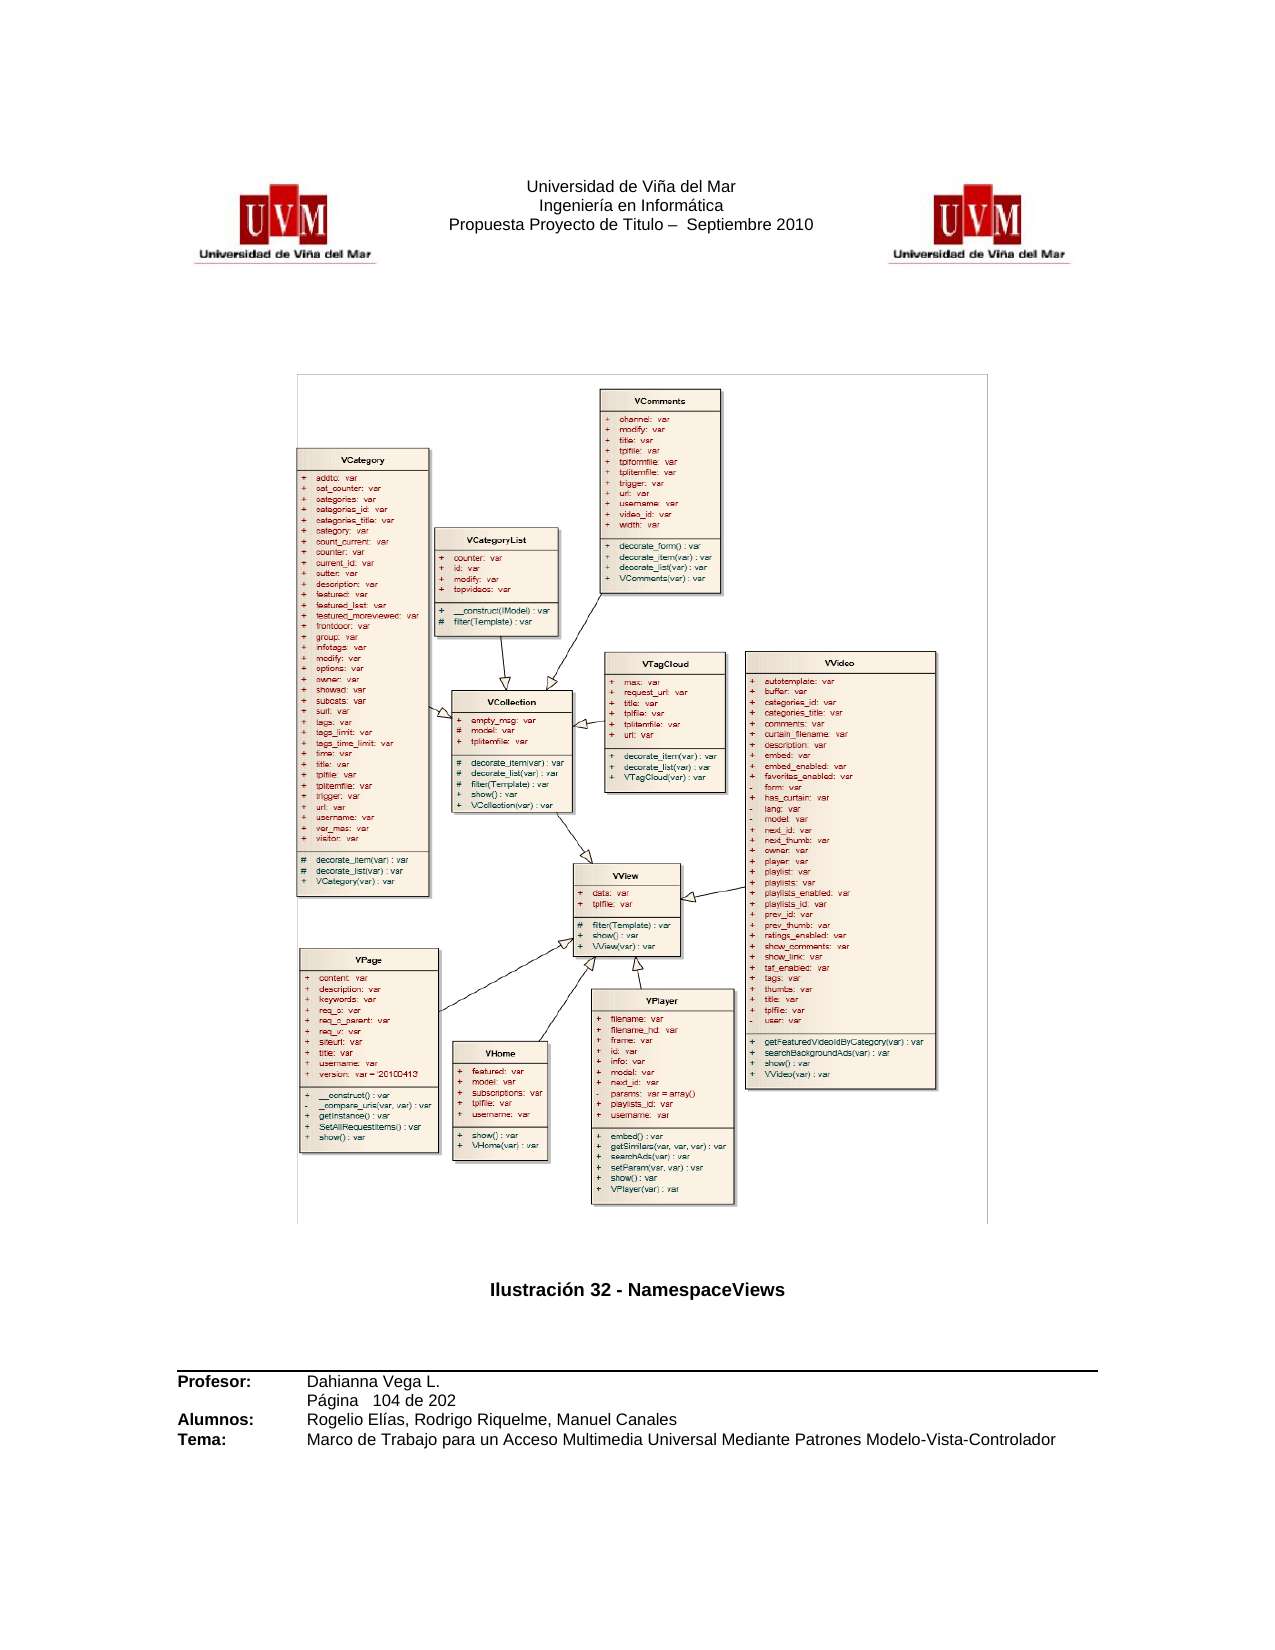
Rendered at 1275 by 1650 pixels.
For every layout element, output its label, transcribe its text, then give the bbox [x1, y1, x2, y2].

text Ilustración 32 - NamespaceViews [177, 1279, 1098, 1301]
picture [871, 176, 1084, 267]
picture [177, 176, 390, 267]
picture [267, 346, 1008, 1244]
